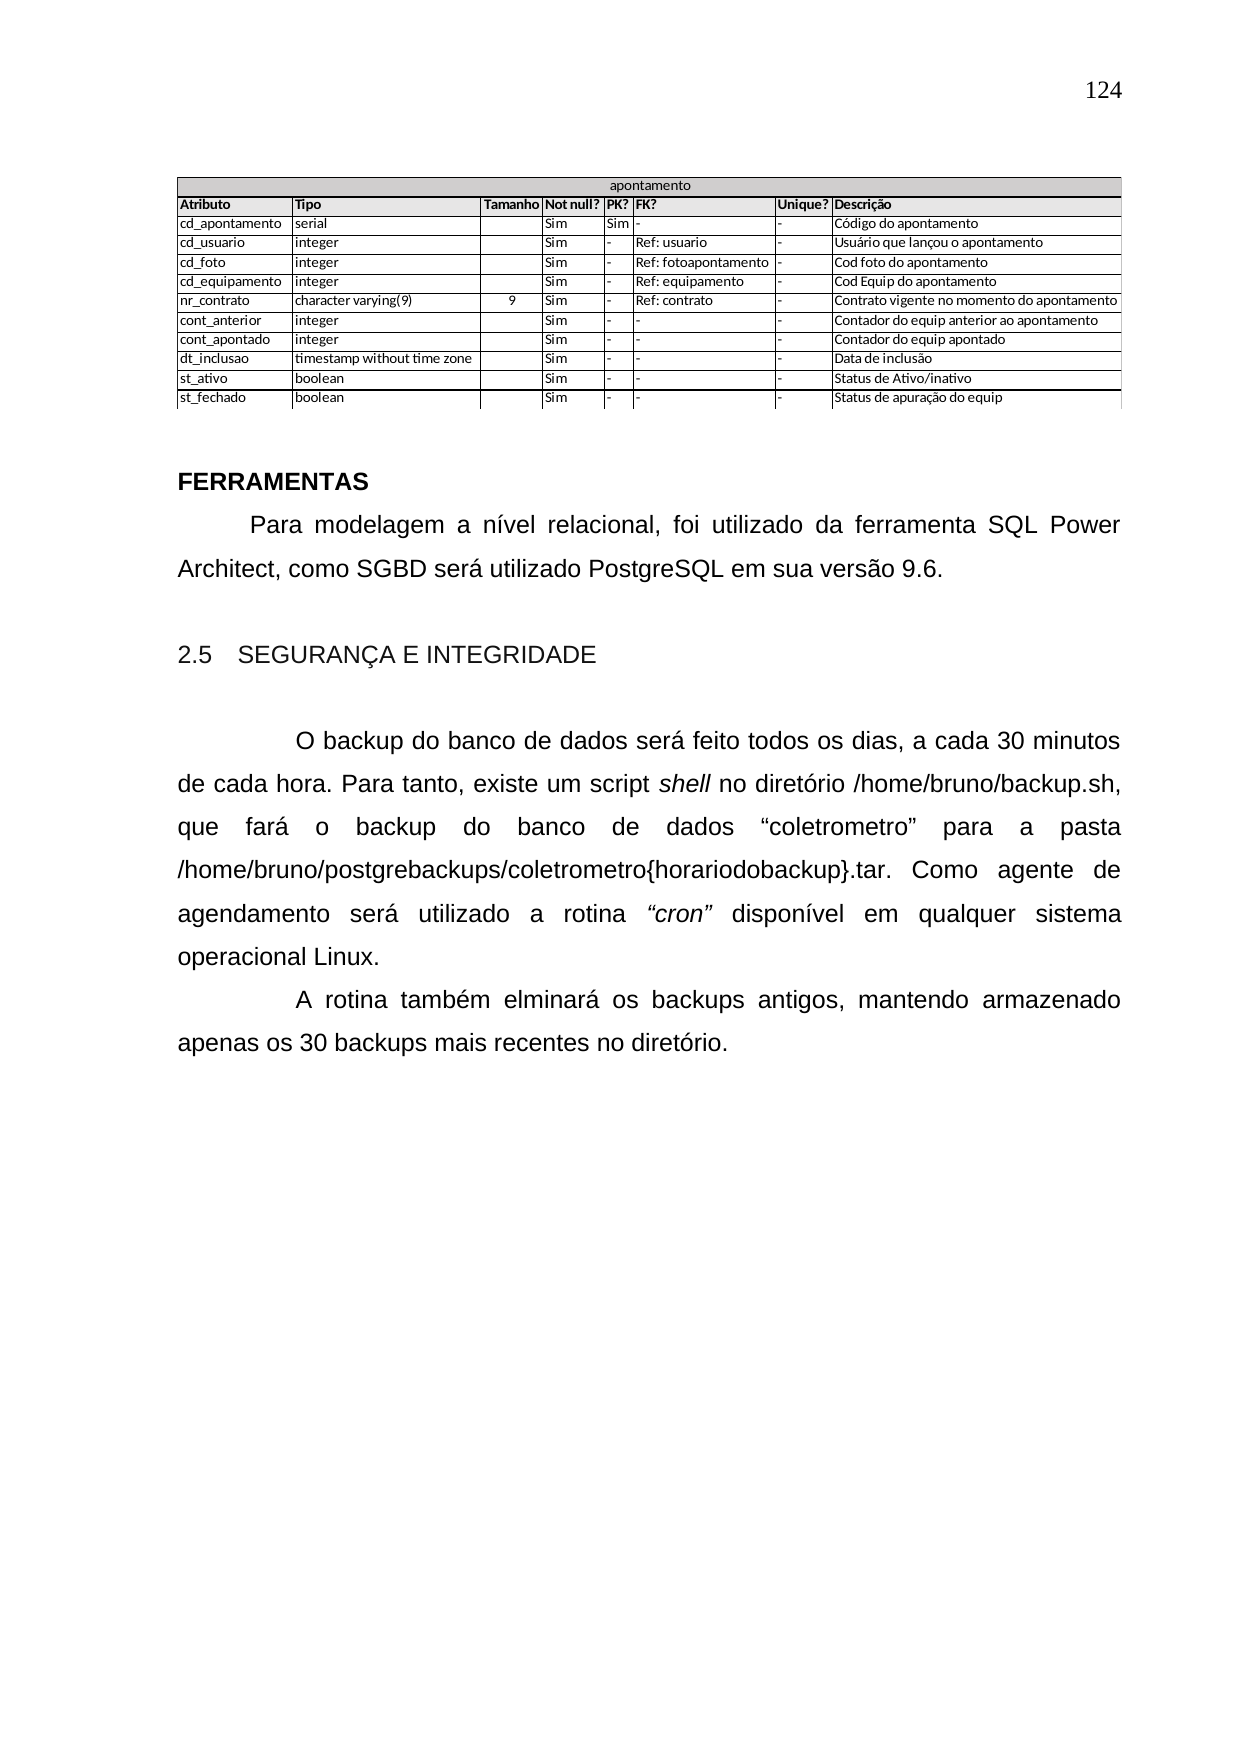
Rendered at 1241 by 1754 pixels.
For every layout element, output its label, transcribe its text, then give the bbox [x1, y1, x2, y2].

text O backup do banco de dados será feito todos os dias, a cada 30 minutos de cada hora. Para tanto, existe um script shell no diretório /home/bruno/backup.sh, que fará o backup do banco de dados “coletrometro” para a pasta /home/bruno/postgrebackups/coletrometro{horariodobackup}.tar. Como agente de agendamento será utilizado a rotina “cron” disponível em qualquer sistema operacional Linux. [177, 726, 1122, 971]
text A rotina também elminará os backups antigos, mantendo armazenado apenas os 30 backups mais recentes no diretório. [177, 985, 1122, 1057]
text Para modelagem a nível relacional, foi utilizado da ferramenta SQL Power Architect, como SGBD será utilizado PostgreSQL em sua versão 9.6. [177, 511, 1122, 582]
text FERRAMENTAS [177, 467, 1122, 496]
subtitle SEGURANÇA E INTEGRIDADE [177, 640, 1122, 669]
